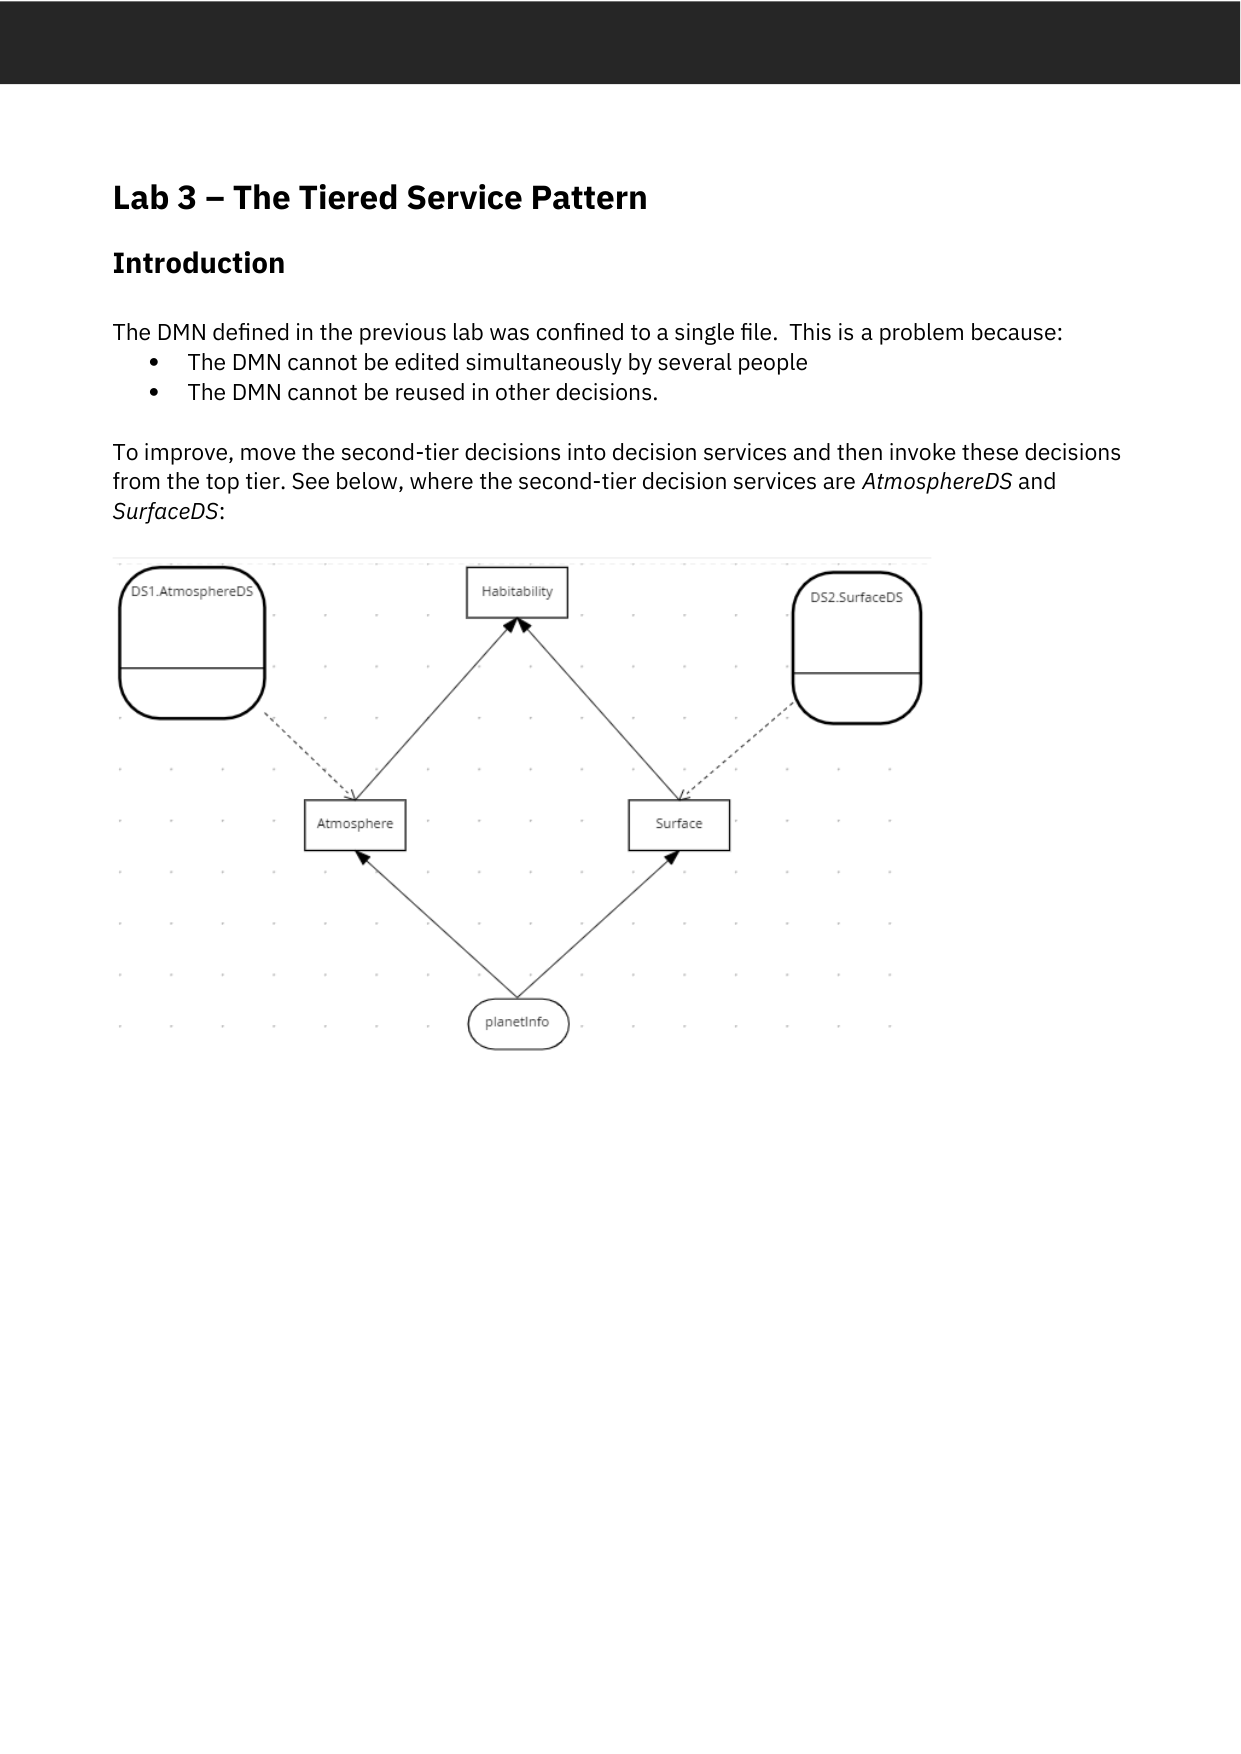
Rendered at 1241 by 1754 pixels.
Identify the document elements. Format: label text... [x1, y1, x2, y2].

picture [112, 555, 932, 1064]
subtitle Lab 3 – The Tiered Service Pattern [112, 175, 1128, 218]
text The DMN defined in the previous lab was confined to a single file. This is a problem because: [112, 317, 1128, 347]
list The DMN cannot be edited simultaneously by several people [150, 347, 1128, 377]
list The DMN cannot be reused in other decisions. [150, 377, 1128, 407]
text To improve, move the second-tier decisions into decision services and then invoke these decisions from the top tier. See below, where the second-tier decision services are AtmosphereDS and SurfaceDS: [112, 436, 1128, 526]
subtitle Introduction [112, 243, 1128, 281]
